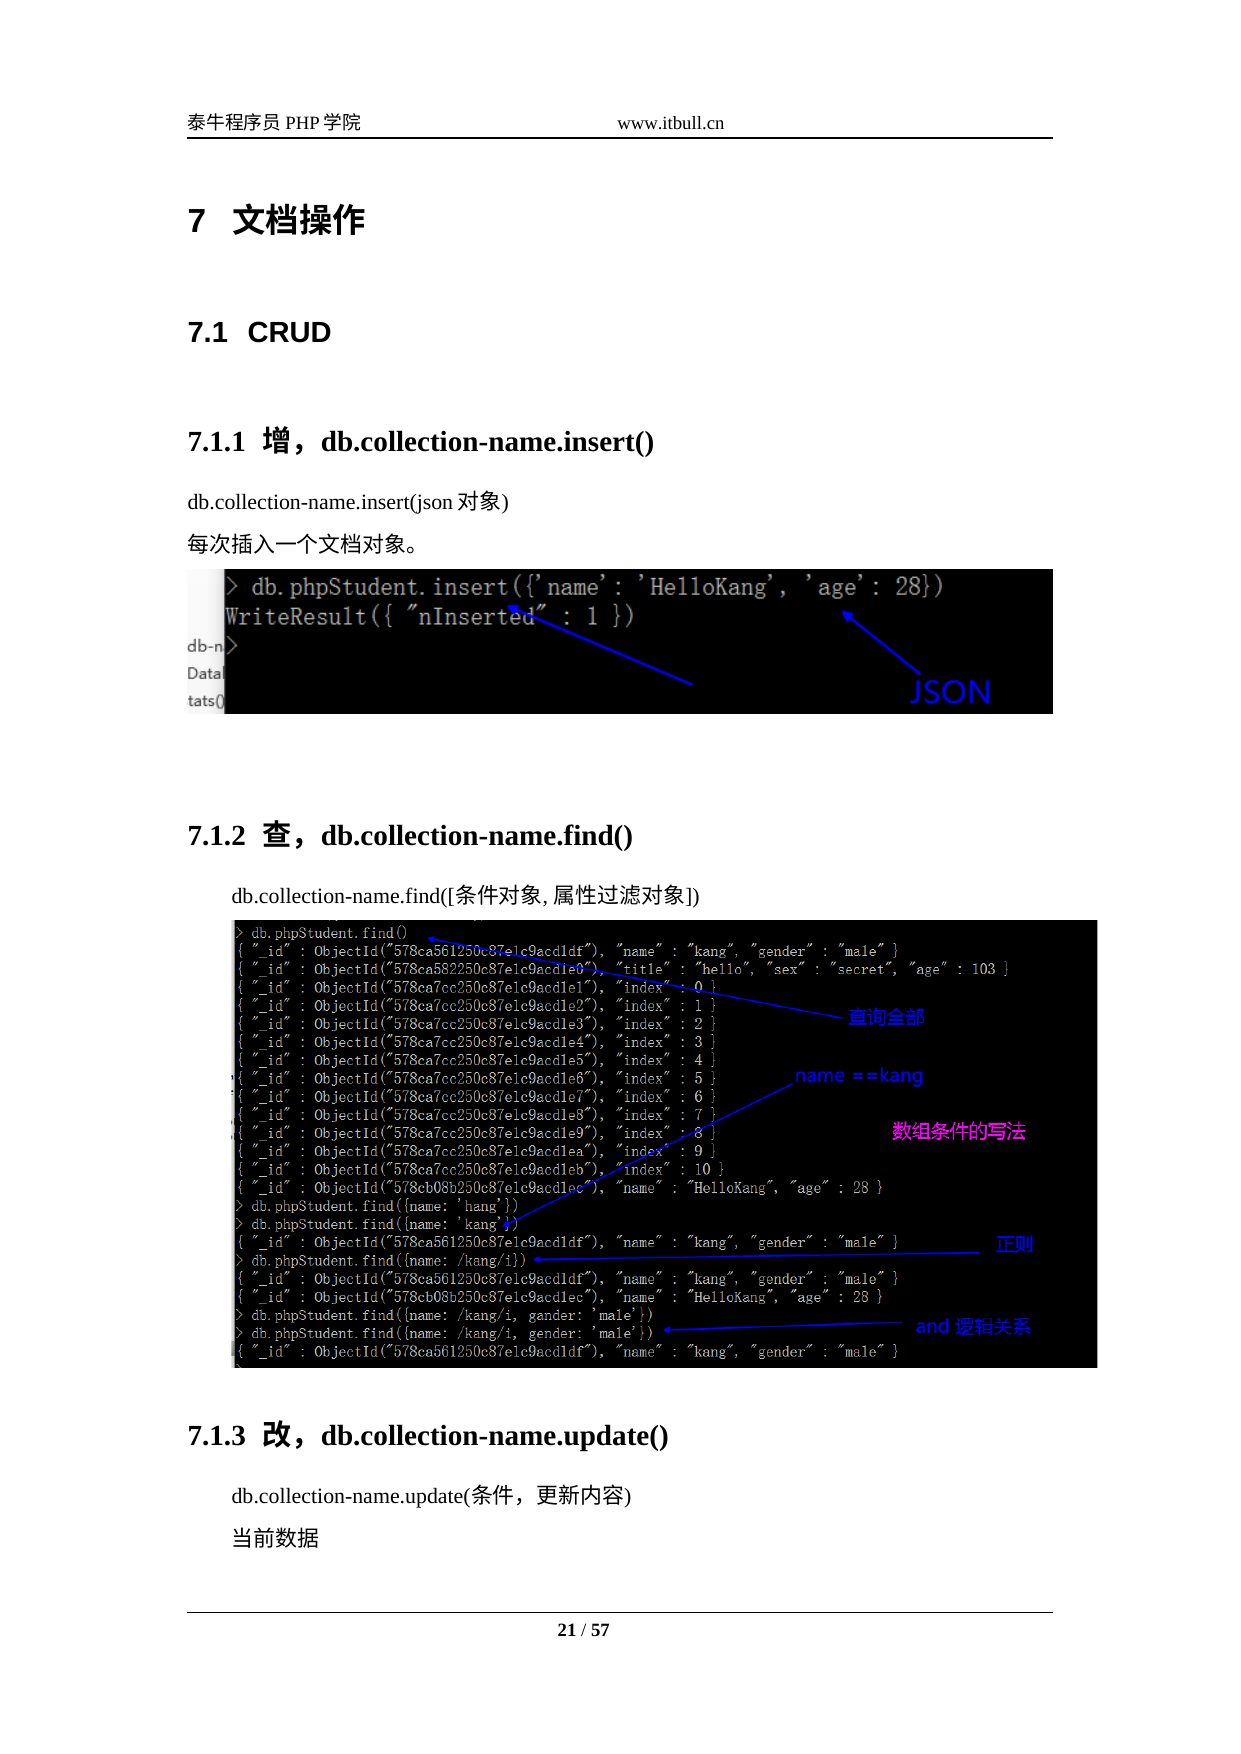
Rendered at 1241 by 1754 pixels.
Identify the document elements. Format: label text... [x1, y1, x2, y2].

subtitle 改，db.collection-name.update() [187, 1400, 1053, 1465]
text 当前数据 [187, 1521, 1053, 1553]
text db.collection-name.update(条件，更新内容) [187, 1478, 1053, 1510]
text 每次插入一个文档对象。 [187, 526, 1053, 559]
subtitle CRUD [187, 299, 1053, 364]
subtitle 文档操作 [187, 185, 1053, 250]
text db.collection-name.insert(json对象) [187, 483, 1053, 516]
picture [231, 920, 1098, 1368]
picture [187, 569, 1053, 714]
subtitle 查，db.collection-name.find() [187, 800, 1053, 865]
text db.collection-name.find([条件对象, 属性过滤对象]) [187, 877, 1053, 910]
subtitle 增，db.collection-name.insert() [187, 406, 1053, 471]
